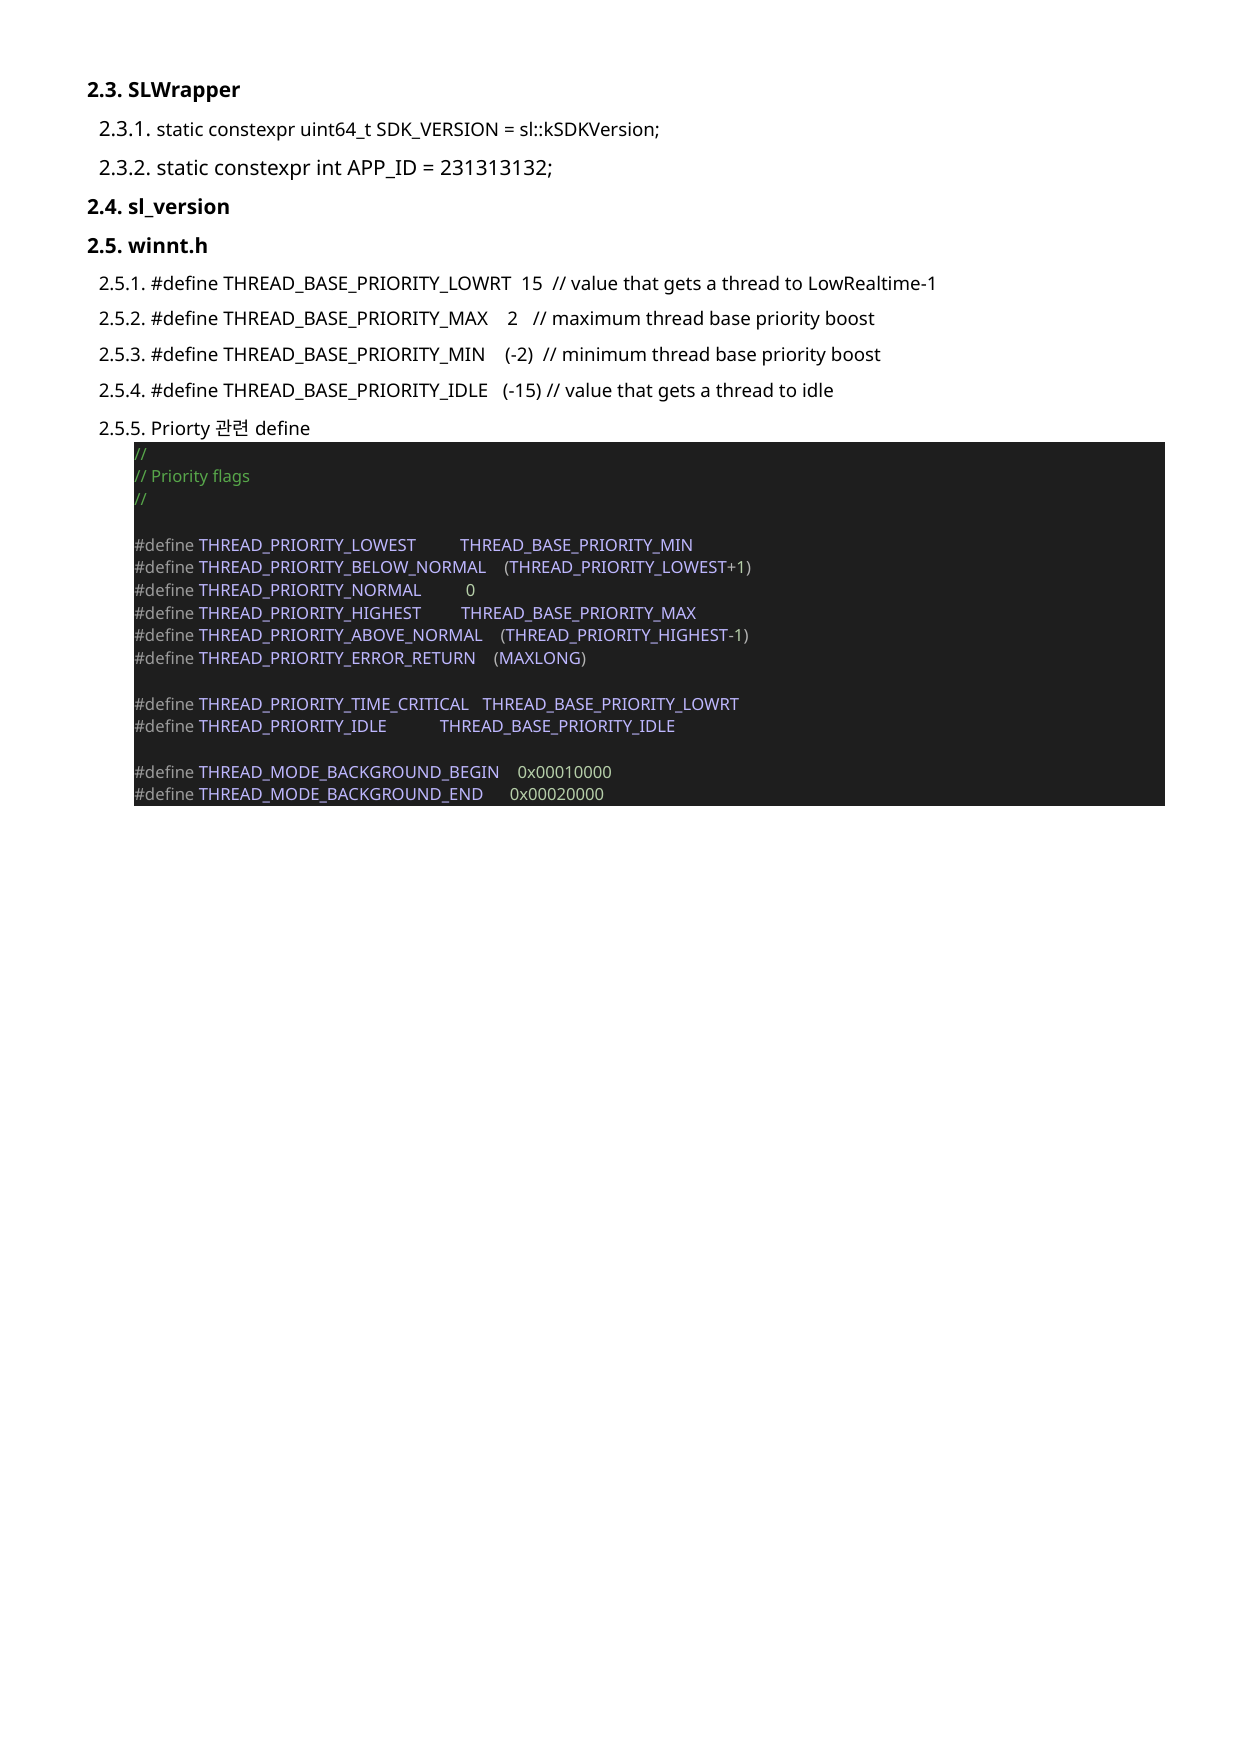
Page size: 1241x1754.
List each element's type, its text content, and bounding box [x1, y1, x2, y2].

text #define THREAD_PRIORITY_BELOW_NORMAL (THREAD_PRIORITY_LOWEST+1) [134, 556, 1165, 579]
subtitle #define THREAD_BASE_PRIORITY_MAX 2 // maximum thread base priority boost [98, 306, 1165, 331]
subtitle #define THREAD_BASE_PRIORITY_MIN (-2) // minimum thread base priority boost [98, 341, 1165, 367]
text #define THREAD_PRIORITY_ERROR_RETURN (MAXLONG) [134, 647, 1165, 669]
text #define THREAD_PRIORITY_HIGHEST THREAD_BASE_PRIORITY_MAX [134, 601, 1165, 624]
text // [134, 442, 1165, 465]
subtitle SLWrapper [87, 75, 1165, 103]
subtitle #define THREAD_BASE_PRIORITY_IDLE (-15) // value that gets a thread to idle [98, 377, 1165, 403]
subtitle static constexpr int APP_ID = 231313132; [98, 153, 1165, 181]
text // [134, 488, 1165, 511]
subtitle Priorty 관련 define [98, 413, 1165, 440]
text #define THREAD_PRIORITY_TIME_CRITICAL THREAD_BASE_PRIORITY_LOWRT [134, 692, 1165, 715]
text #define THREAD_PRIORITY_ABOVE_NORMAL (THREAD_PRIORITY_HIGHEST-1) [134, 624, 1165, 647]
subtitle winnt.h [87, 231, 1165, 259]
text #define THREAD_PRIORITY_LOWEST THREAD_BASE_PRIORITY_MIN [134, 533, 1165, 556]
text #define THREAD_MODE_BACKGROUND_BEGIN 0x00010000 [134, 760, 1165, 783]
subtitle static constexpr uint64_t SDK_VERSION = sl::kSDKVersion; [98, 114, 1165, 142]
text #define THREAD_PRIORITY_IDLE THREAD_BASE_PRIORITY_IDLE [134, 715, 1165, 738]
text #define THREAD_PRIORITY_NORMAL 0 [134, 579, 1165, 601]
text // Priority flags [134, 465, 1165, 488]
subtitle sl_version [87, 192, 1165, 220]
text #define THREAD_MODE_BACKGROUND_END 0x00020000 [134, 783, 1165, 806]
subtitle #define THREAD_BASE_PRIORITY_LOWRT 15 // value that gets a thread to LowRealtime-1 [98, 270, 1165, 295]
